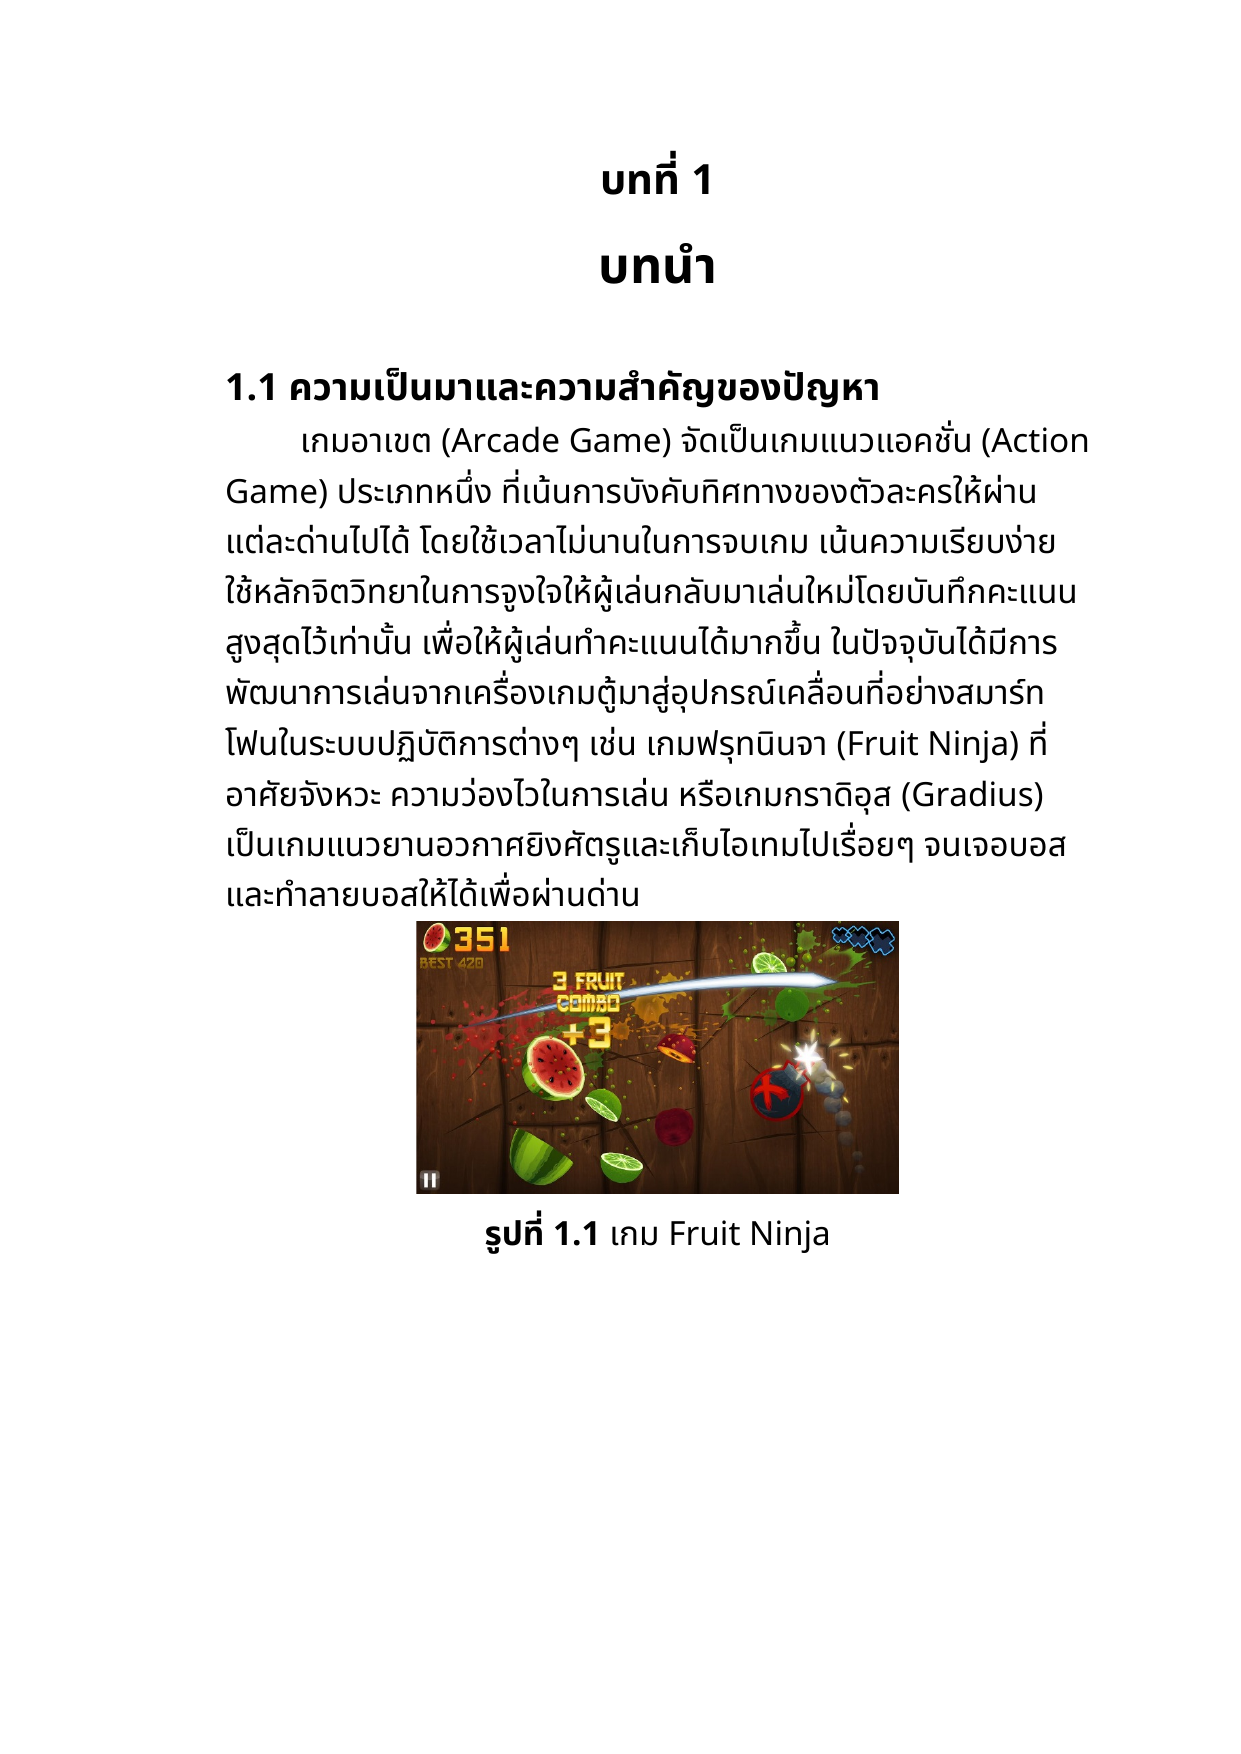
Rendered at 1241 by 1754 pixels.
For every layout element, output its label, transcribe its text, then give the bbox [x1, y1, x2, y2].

text บทนำ [225, 230, 1090, 306]
text 1.1 ความเป็นมาและความสำคัญของปัญหา [225, 360, 1090, 417]
text รูปที่ 1.1 เกม Fruit Ninja [225, 1210, 1090, 1261]
picture [416, 921, 899, 1194]
text บทที่ 1 [225, 150, 1090, 213]
text เกมอาเขต (Arcade Game) จัดเป็นเกมแนวแอคชั่น (Action Game) ประเภทหนึ่ง ที่เน้นการบังคับทิศทางของตัวละครให้ผ่านแต่ละด่านไปได้ โดยใช้เวลาไม่นานในการจบเกม เน้นความเรียบง่าย ใช้หลักจิตวิทยาในการจูงใจให้ผู้เล่นกลับมาเล่นใหม่โดยบันทึกคะแนนสูงสุดไว้เท่านั้น เพื่อให้ผู้เล่นทำคะแนนได้มากขึ้น ในปัจจุบันได้มีการพัฒนาการเล่นจากเครื่องเกมตู้มาสู่อุปกรณ์เคลื่อนที่อย่างสมาร์ทโฟนในระบบปฏิบัติการต่างๆ เช่น เกมฟรุทนินจา (Fruit Ninja) ที่อาศัยจังหวะ ความว่องไวในการเล่น หรือเกมกราดิอุส (Gradius) เป็นเกมแนวยานอวกาศยิงศัตรูและเก็บไอเทมไปเรื่อยๆ จนเจอบอส และทำลายบอสให้ได้เพื่อผ่านด่าน [225, 417, 1090, 922]
